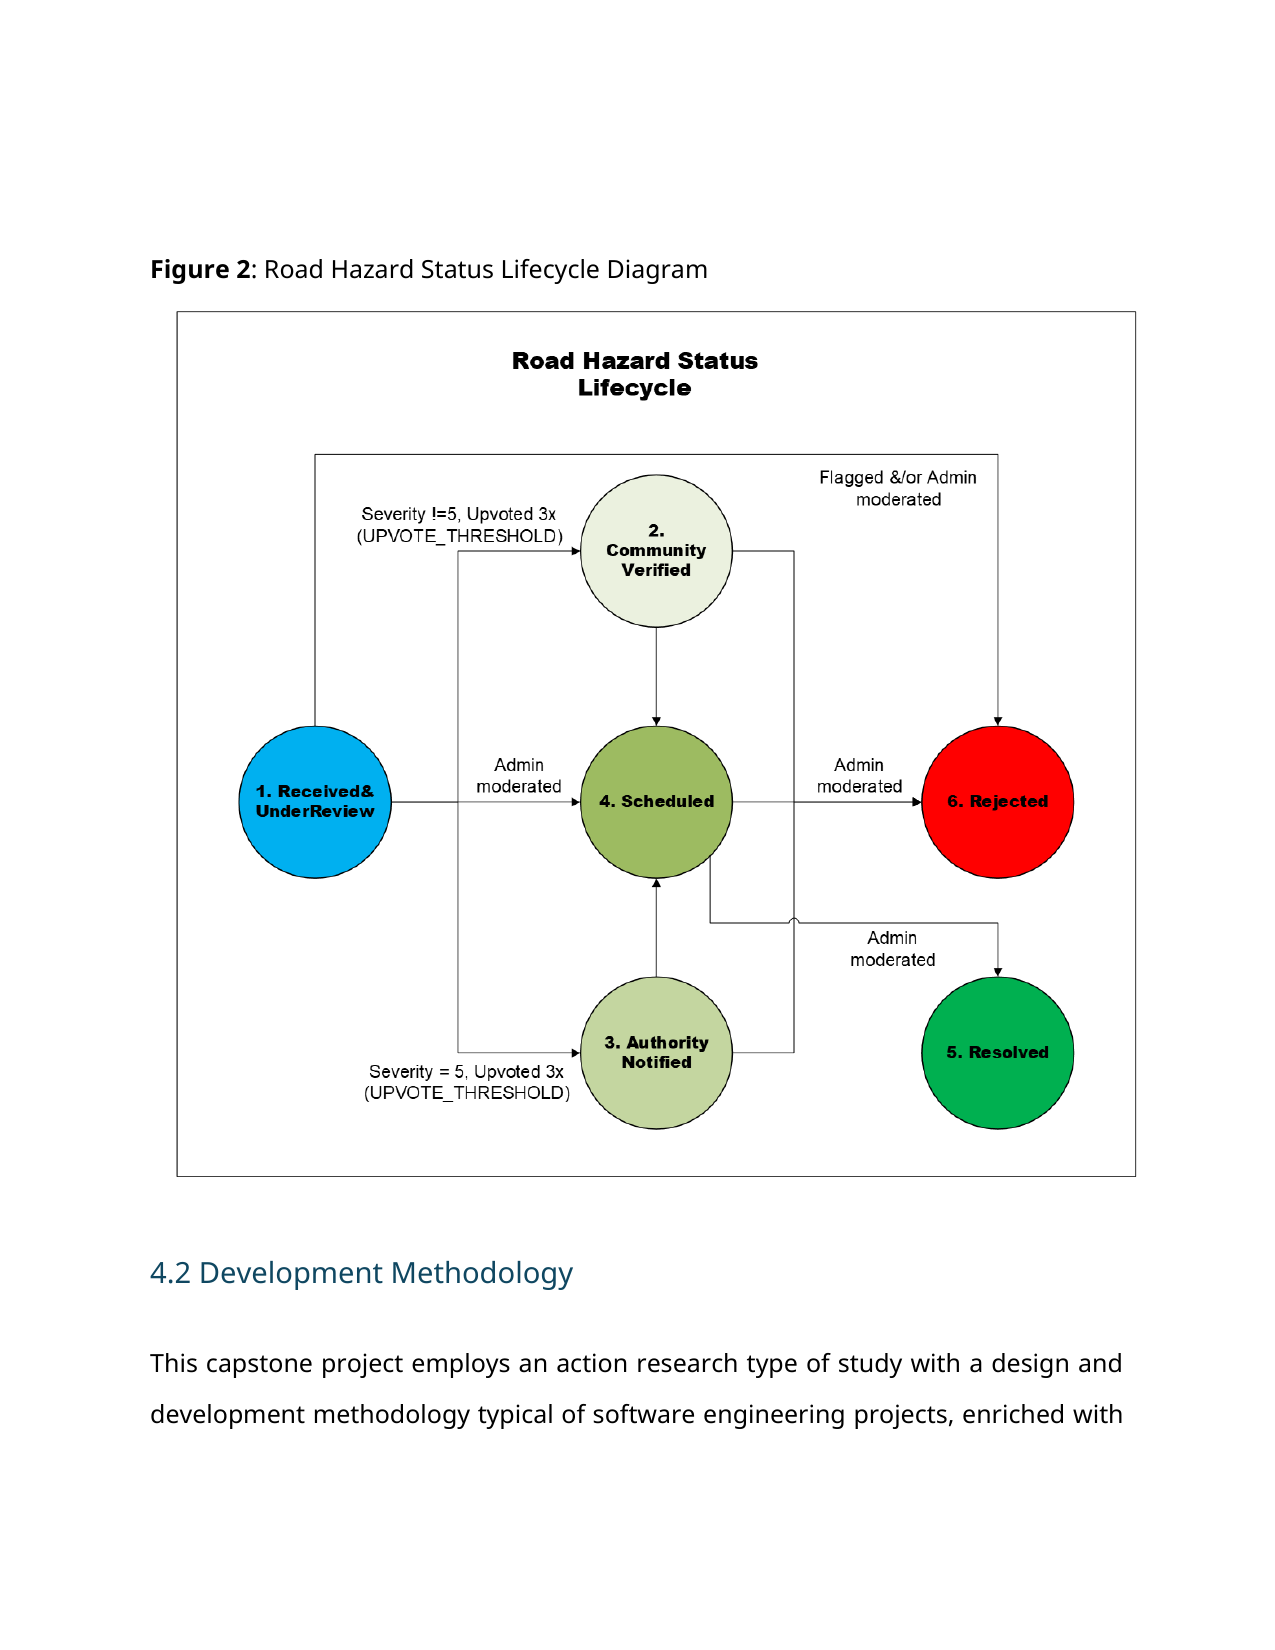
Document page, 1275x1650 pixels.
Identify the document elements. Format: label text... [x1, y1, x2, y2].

text Figure 2: Road Hazard Status Lifecycle Diagram [150, 252, 1125, 286]
text 4.2 Development Methodology [150, 1252, 1125, 1292]
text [150, 1346, 1125, 1431]
